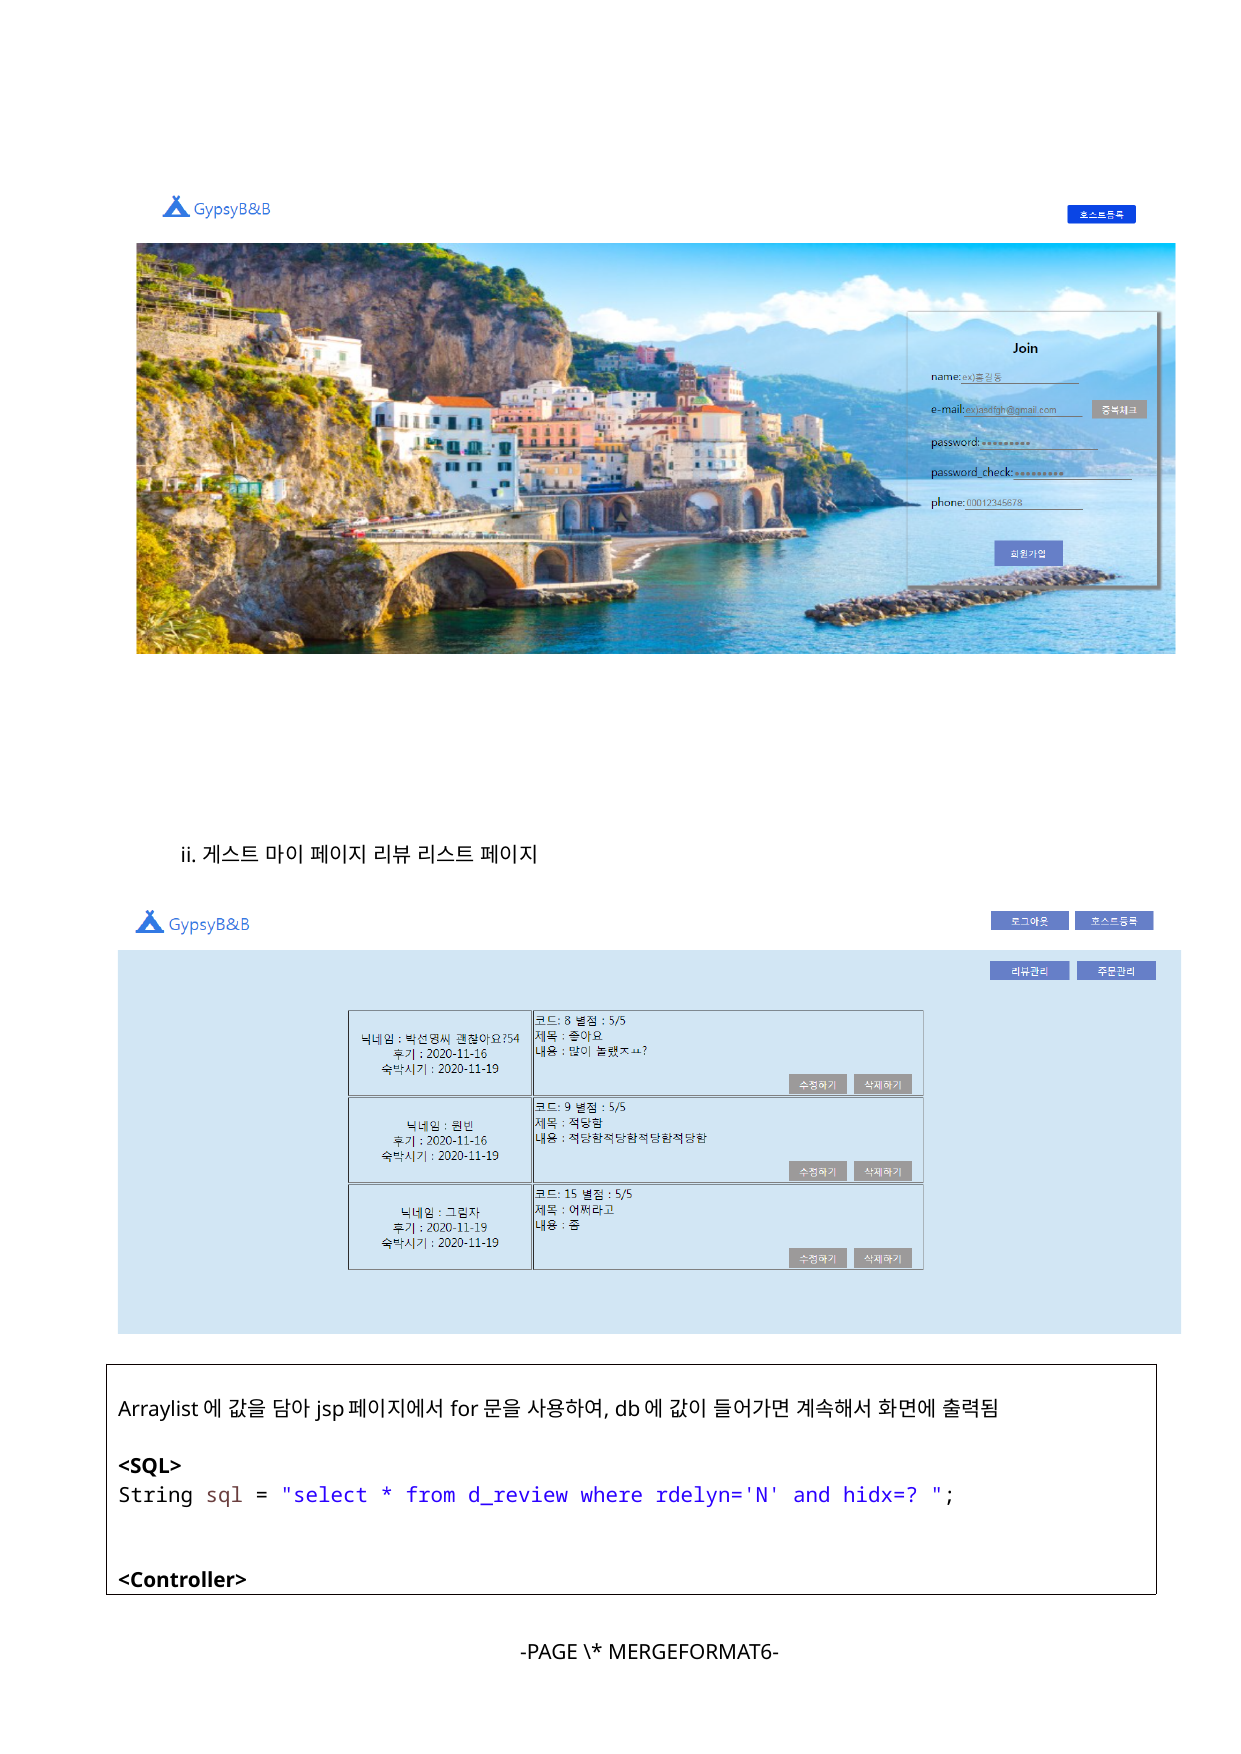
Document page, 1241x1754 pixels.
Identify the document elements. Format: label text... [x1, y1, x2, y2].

picture [117, 898, 1182, 1334]
text 게스트 마이 페이지 리뷰 리스트 페이지 [180, 838, 1181, 869]
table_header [107, 1365, 1156, 1593]
picture [117, 183, 1182, 688]
